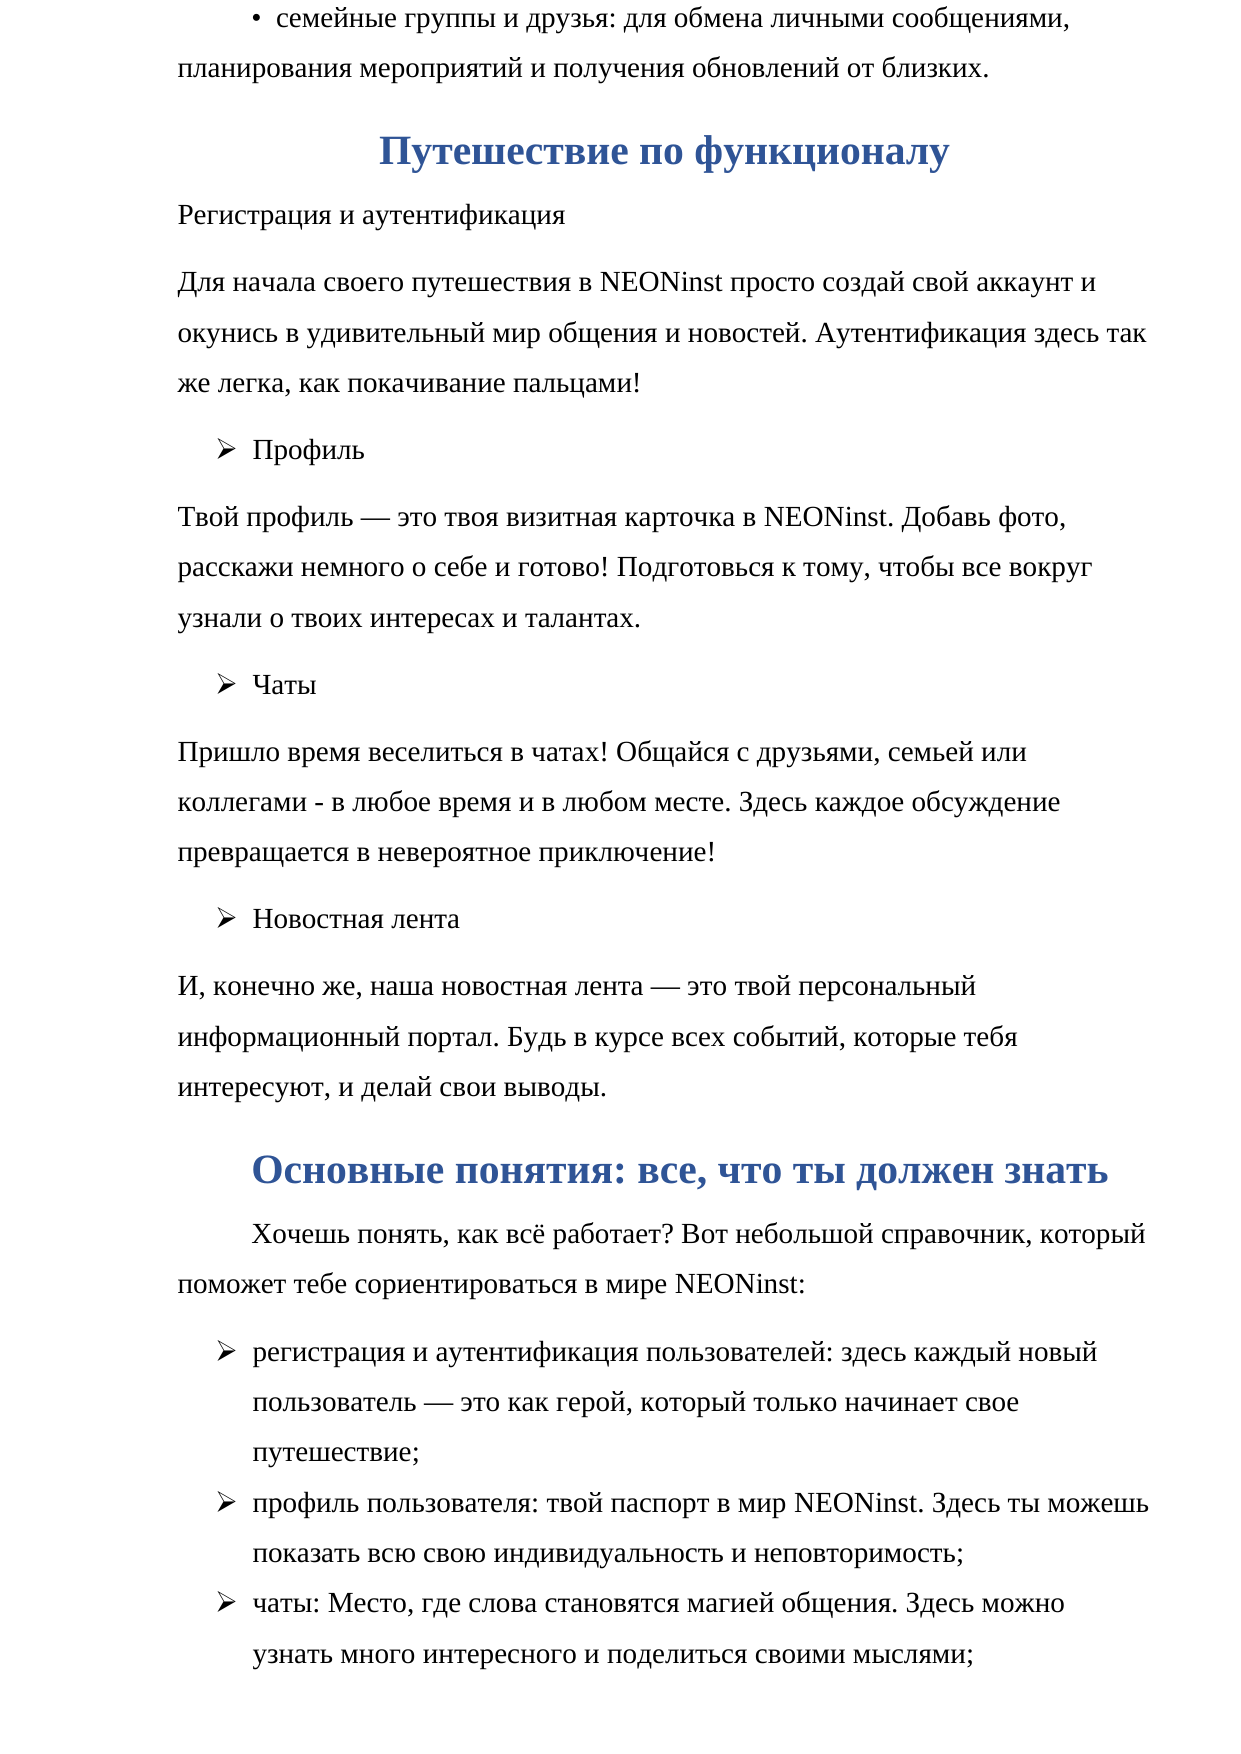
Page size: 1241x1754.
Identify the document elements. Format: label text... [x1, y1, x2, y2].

text Для начала своего путешествия в NEONinst просто создай свой аккаунт и окунись в удивительный мир общения и новостей. Аутентификация здесь так же легка, как покачивание пальцами! [177, 264, 1152, 399]
list профиль пользователя: твой паспорт в мир NEONinst. Здесь ты можешь показать всю свою индивидуальность и неповторимость; [215, 1485, 1152, 1569]
subtitle Путешествие по функционалу [177, 126, 1152, 173]
text И, конечно же, наша новостная лента — это твой персональный информационный портал. Будь в курсе всех событий, которые тебя интересуют, и делай свои выводы. [177, 968, 1152, 1103]
text Регистрация и аутентификация [177, 197, 1152, 231]
list Чаты [215, 667, 1152, 700]
text Пришло время веселиться в чатах! Общайся с друзьями, семьей или коллегами - в любое время и в любом месте. Здесь каждое обсуждение превращается в невероятное приключение! [177, 734, 1152, 868]
list чаты: Место, где слова становятся магией общения. Здесь можно узнать много интересного и поделиться своими мыслями; [215, 1585, 1152, 1669]
text Хочешь понять, как всё работает? Вот небольшой справочник, который поможет тебе сориентироваться в мире NEONinst: [177, 1216, 1152, 1300]
list регистрация и аутентификация пользователей: здесь каждый новый пользователь — это как герой, который только начинает свое путешествие; [215, 1334, 1152, 1468]
list Новостная лента [215, 901, 1152, 935]
text • семейные группы и друзья: для обмена личными сообщениями, планирования мероприятий и получения обновлений от близких. [177, 0, 1152, 84]
list Профиль [215, 432, 1152, 466]
text Твой профиль — это твоя визитная карточка в NEONinst. Добавь фото, расскажи немного о себе и готово! Подготовься к тому, чтобы все вокруг узнали о твоих интересах и талантах. [177, 499, 1152, 633]
subtitle Основные понятия: все, что ты должен знать [177, 1144, 1152, 1192]
